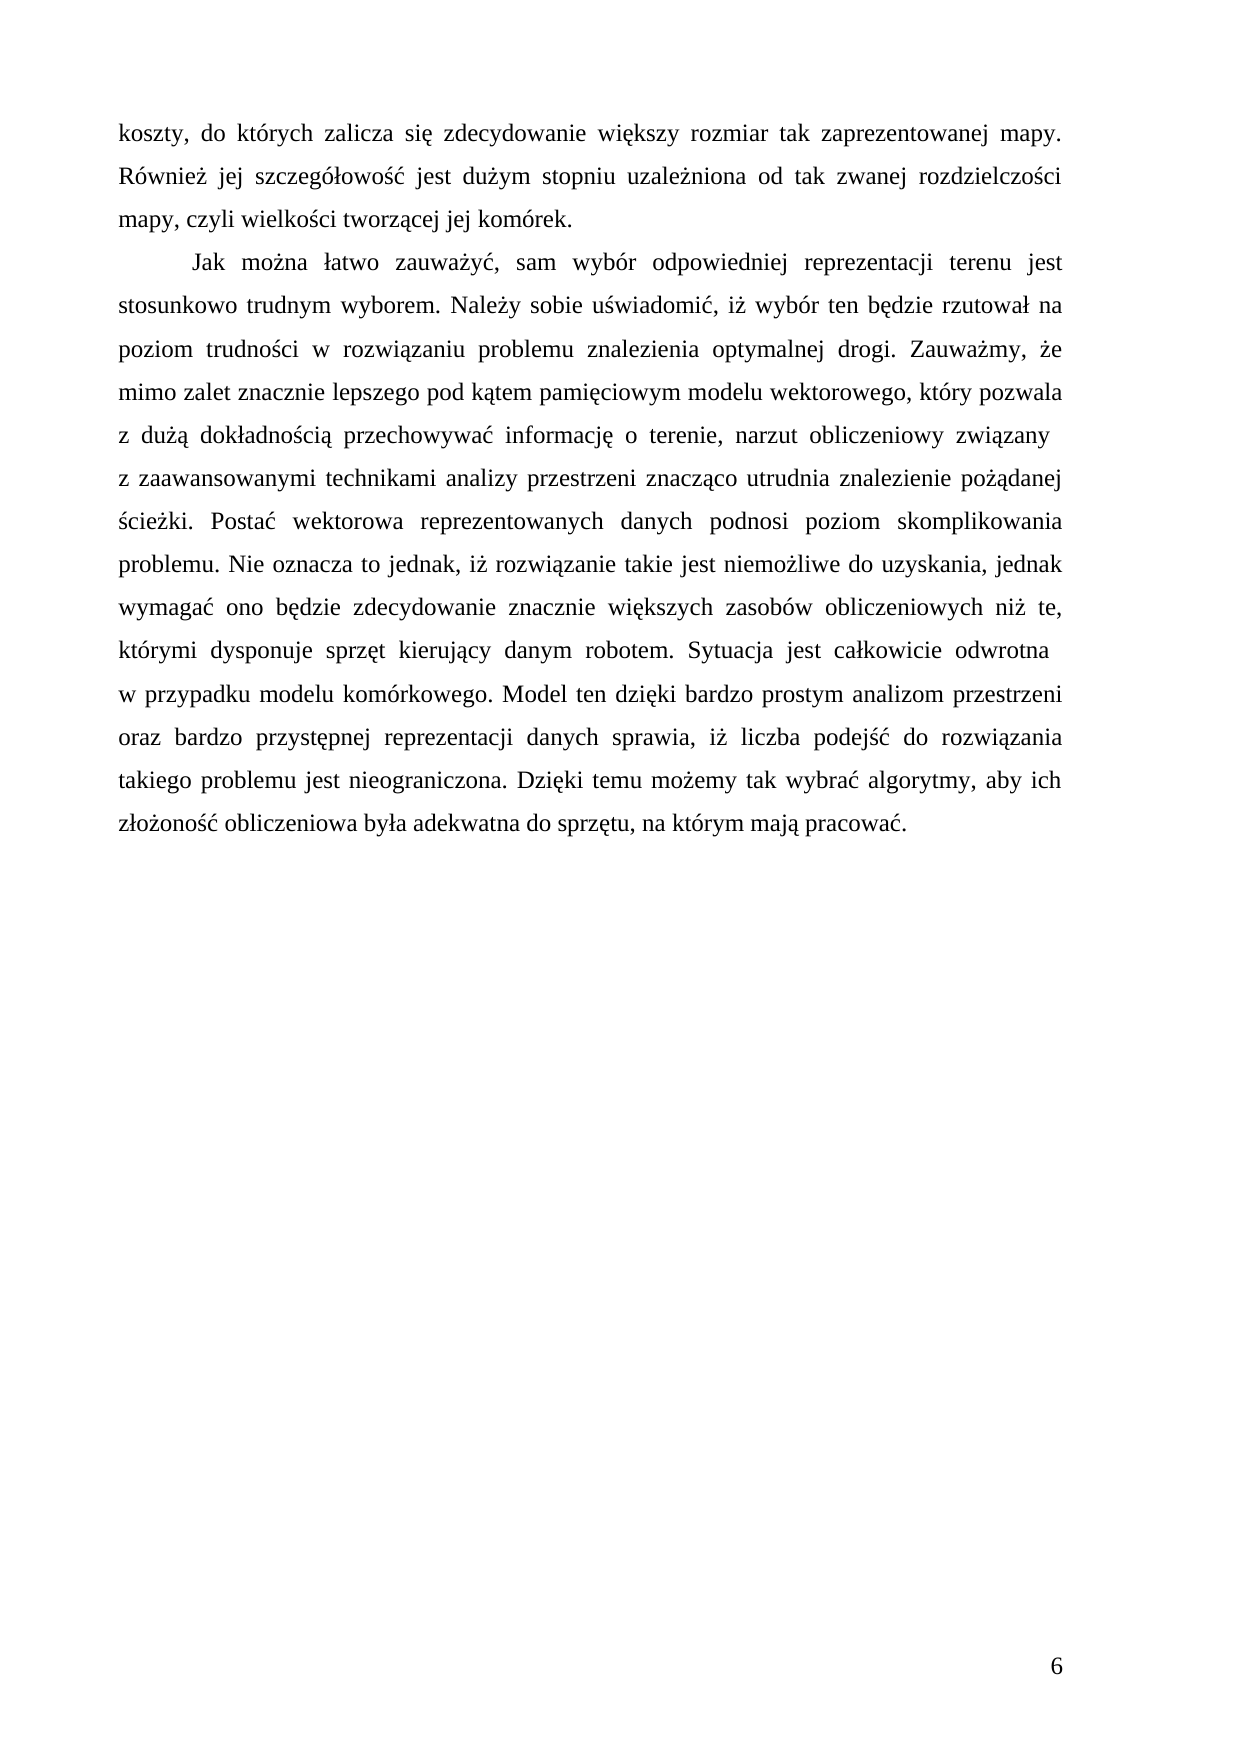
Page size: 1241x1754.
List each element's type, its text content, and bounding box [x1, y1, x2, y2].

text Jak można łatwo zauważyć, sam wybór odpowiedniej reprezentacji terenu jest stosunkowo trudnym wyborem. Należy sobie uświadomić, iż wybór ten będzie rzutował na poziom trudności w rozwiązaniu problemu znalezienia optymalnej drogi. Zauważmy, że mimo zalet znacznie lepszego pod kątem pamięciowym modelu wektorowego, który pozwala z dużą dokładnością przechowywać informację o terenie, narzut obliczeniowy związany z zaawansowanymi technikami analizy przestrzeni znacząco utrudnia znalezienie pożądanej ścieżki. Postać wektorowa reprezentowanych danych podnosi poziom skomplikowania problemu. Nie oznacza to jednak, iż rozwiązanie takie jest niemożliwe do uzyskania, jednak wymagać ono będzie zdecydowanie znacznie większych zasobów obliczeniowych niż te, którymi dysponuje sprzęt kierujący danym robotem. Sytuacja jest całkowicie odwrotna w przypadku modelu komórkowego. Model ten dzięki bardzo prostym analizom przestrzeni oraz bardzo przystępnej reprezentacji danych sprawia, iż liczba podejść do rozwiązania takiego problemu jest nieograniczona. Dzięki temu możemy tak wybrać algorytmy, aby ich złożoność obliczeniowa była adekwatna do sprzętu, na którym mają pracować. [118, 247, 1063, 837]
